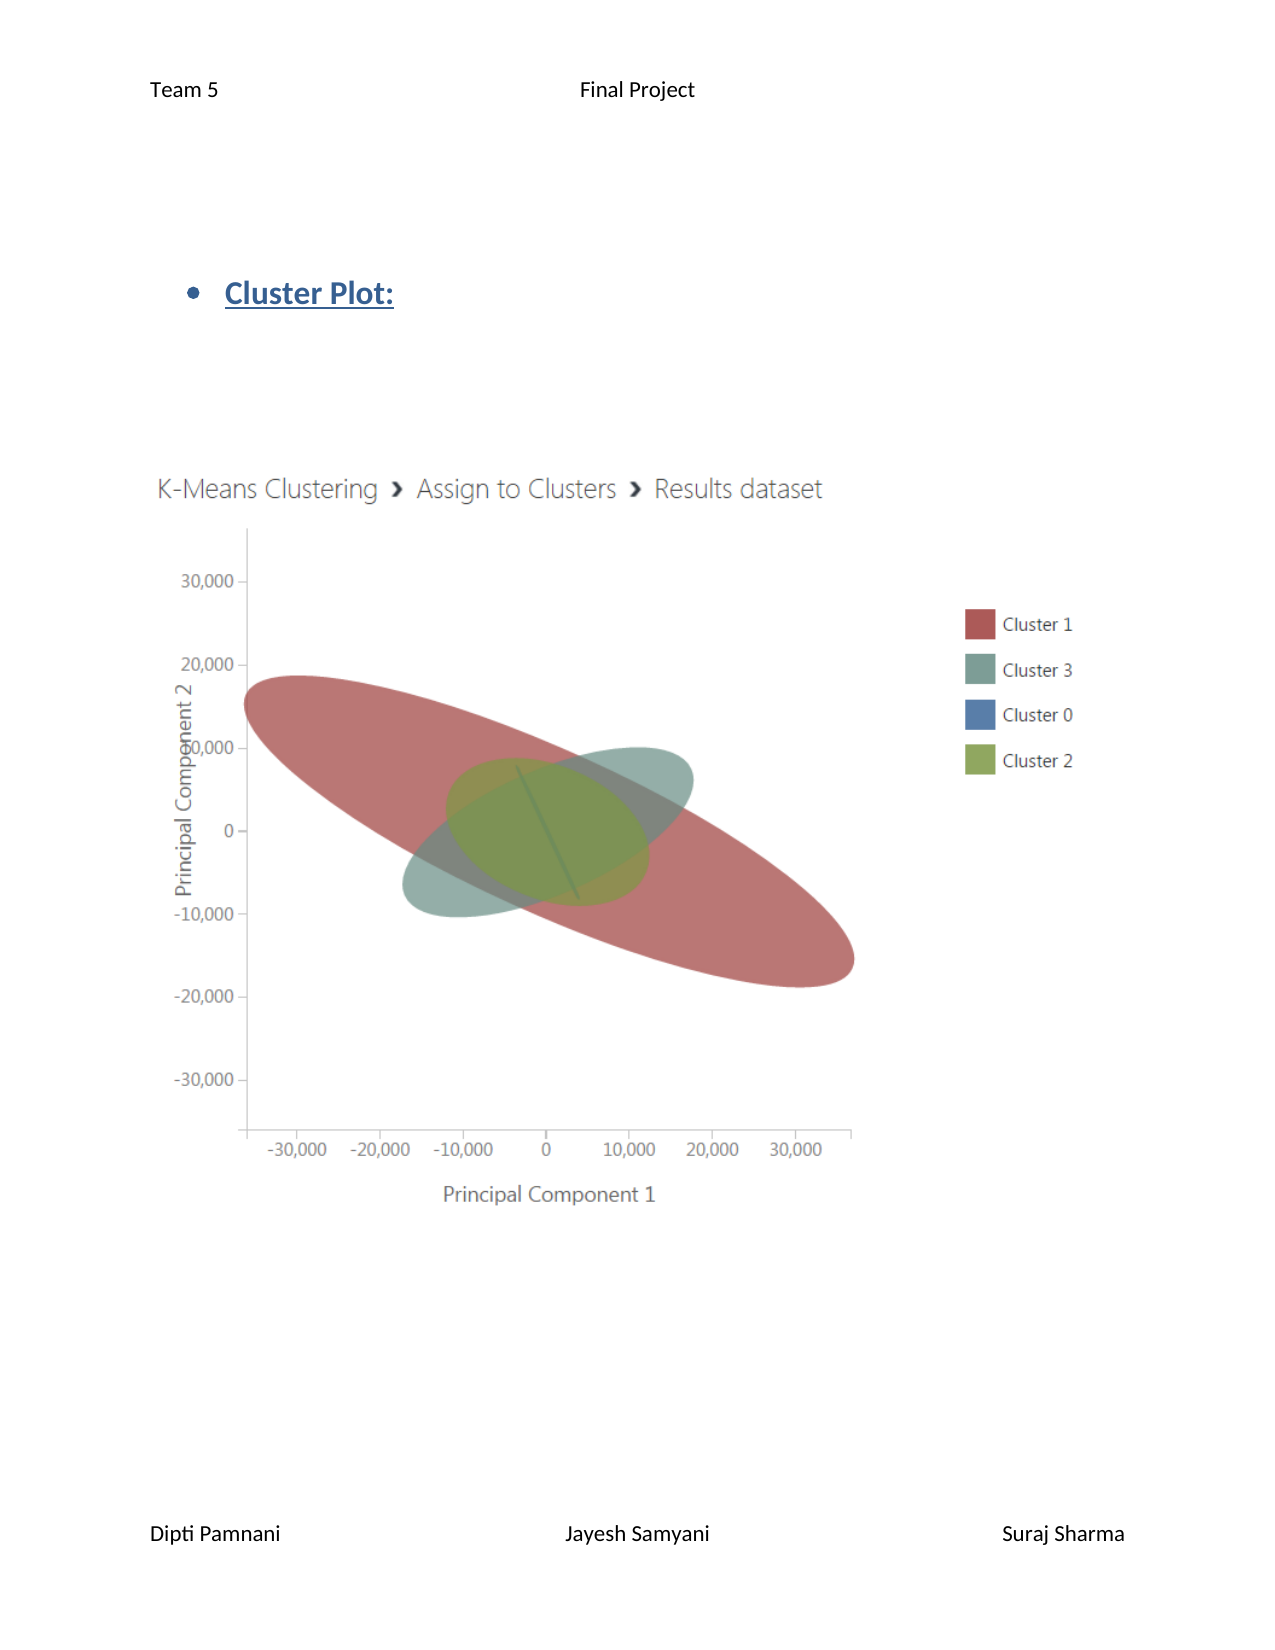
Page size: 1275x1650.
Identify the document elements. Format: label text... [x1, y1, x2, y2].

picture [150, 456, 1125, 1226]
list Cluster Plot: [187, 272, 1125, 313]
